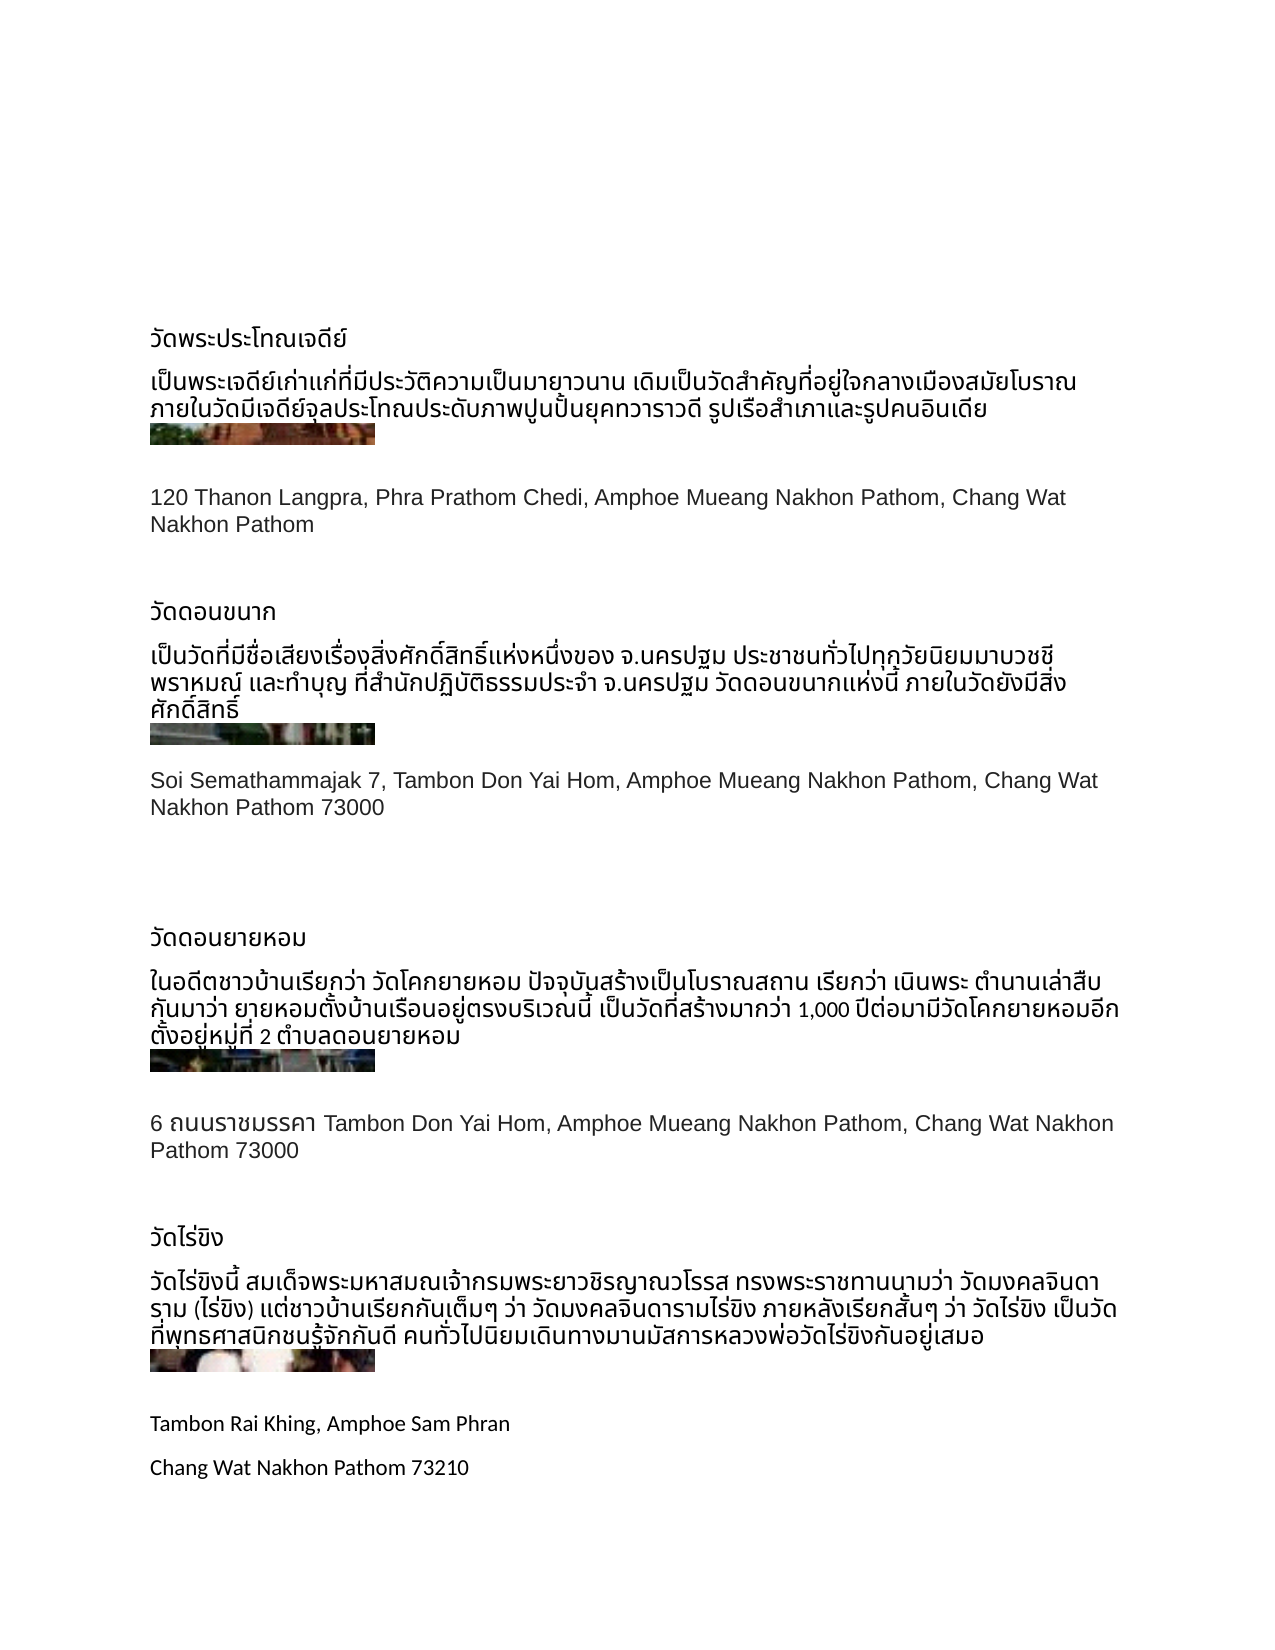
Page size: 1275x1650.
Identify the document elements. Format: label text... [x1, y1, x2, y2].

text วัดดอนยายหอม [150, 925, 1125, 952]
text Chang Wat Nakhon Pathom 73210 [150, 1454, 1125, 1481]
text Tambon Rai Khing, Amphoe Sam Phran [150, 1410, 1125, 1437]
text ในอดีตชาวบ้านเรียกว่า วัดโคกยายหอม ปัจจุบันสร้างเป็นโบราณสถาน เรียกว่า เนินพระ ตำนานเล่าสืบกันมาว่า ยายหอมตั้งบ้านเรือนอยู่ตรงบริเวณนี้ เป็นวัดที่สร้างมากว่า 1,000 ปีต่อมามีวัดโคกยายหอมอีกตั้งอยู่หมู่ที่ 2 ตำบลดอนยายหอม [150, 969, 1125, 1049]
text วัดพระประโทณเจดีย์ [150, 326, 1125, 353]
text 6 ถนนราชมรรคา Tambon Don Yai Hom, Amphoe Mueang Nakhon Pathom, Chang Wat Nakhon Pathom 73000 [299, 1110, 1125, 1164]
text Soi Semathammajak 7, Tambon Don Yai Hom, Amphoe Mueang Nakhon Pathom, Chang Wat Nakhon Pathom 73000 [150, 740, 1125, 821]
text วัดไร่ขิง [150, 1225, 1125, 1252]
text 120 Thanon Langpra, Phra Prathom Chedi, Amphoe Mueang Nakhon Pathom, Chang Wat Nakhon Pathom [150, 483, 1125, 537]
text วัดดอนขนาก [150, 599, 1125, 626]
text เป็นวัดที่มีชื่อเสียงเรื่องสิ่งศักดิ์สิทธิ์แห่งหนึ่งของ จ.นครปฐม ประชาชนทั่วไปทุกวัยนิยมมาบวชชีพราหมณ์ และทำบุญ ที่สำนักปฏิบัติธรรมประจำ จ.นครปฐม วัดดอนขนากแห่งนี้ ภายในวัดยังมีสิ่งศักดิ์สิทธิ์ [150, 642, 1125, 723]
text เป็นพระเจดีย์เก่าแก่ที่มีประวัติความเป็นมายาวนาน เดิมเป็นวัดสำคัญที่อยู่ใจกลางเมืองสมัยโบราณ ภายในวัดมีเจดีย์จุลประโทณประดับภาพปูนปั้นยุคทวาราวดี รูปเรือสำเภาและรูปคนอินเดีย [150, 369, 1125, 423]
text วัดไร่ขิงนี้ สมเด็จพระมหาสมณเจ้ากรมพระยาวชิรญาณวโรรส ทรงพระราชทานนามว่า วัดมงคลจินดาราม (ไร่ขิง) แต่ชาวบ้านเรียกกันเต็มๆ ว่า วัดมงคลจินดารามไร่ขิง ภายหลังเรียกสั้นๆ ว่า วัดไร่ขิง เป็นวัดที่พุทธศาสนิกชนรู้จักกันดี คนทั่วไปนิยมเดินทางมานมัสการหลวงพ่อวัดไร่ขิงกันอยู่เสมอ [150, 1269, 1125, 1350]
